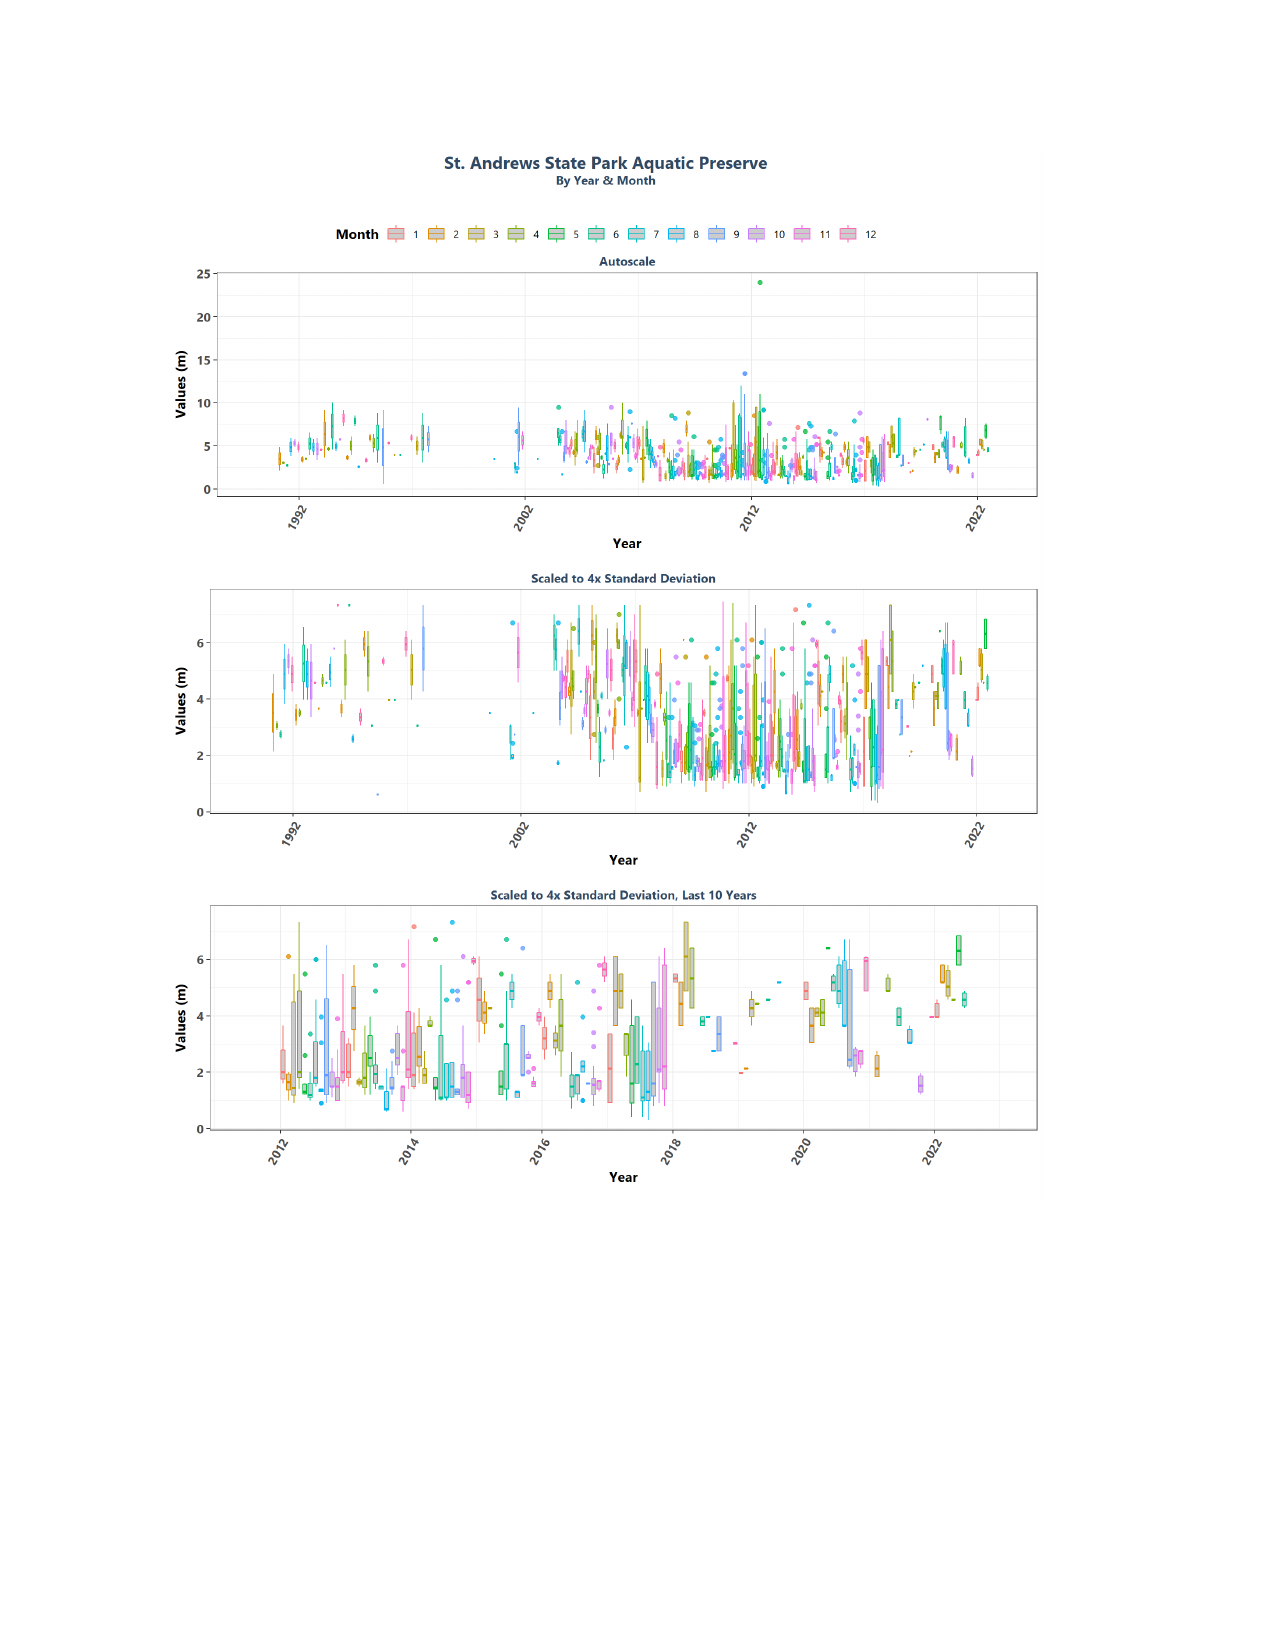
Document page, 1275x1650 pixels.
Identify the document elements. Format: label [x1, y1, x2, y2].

picture [168, 150, 1044, 1200]
